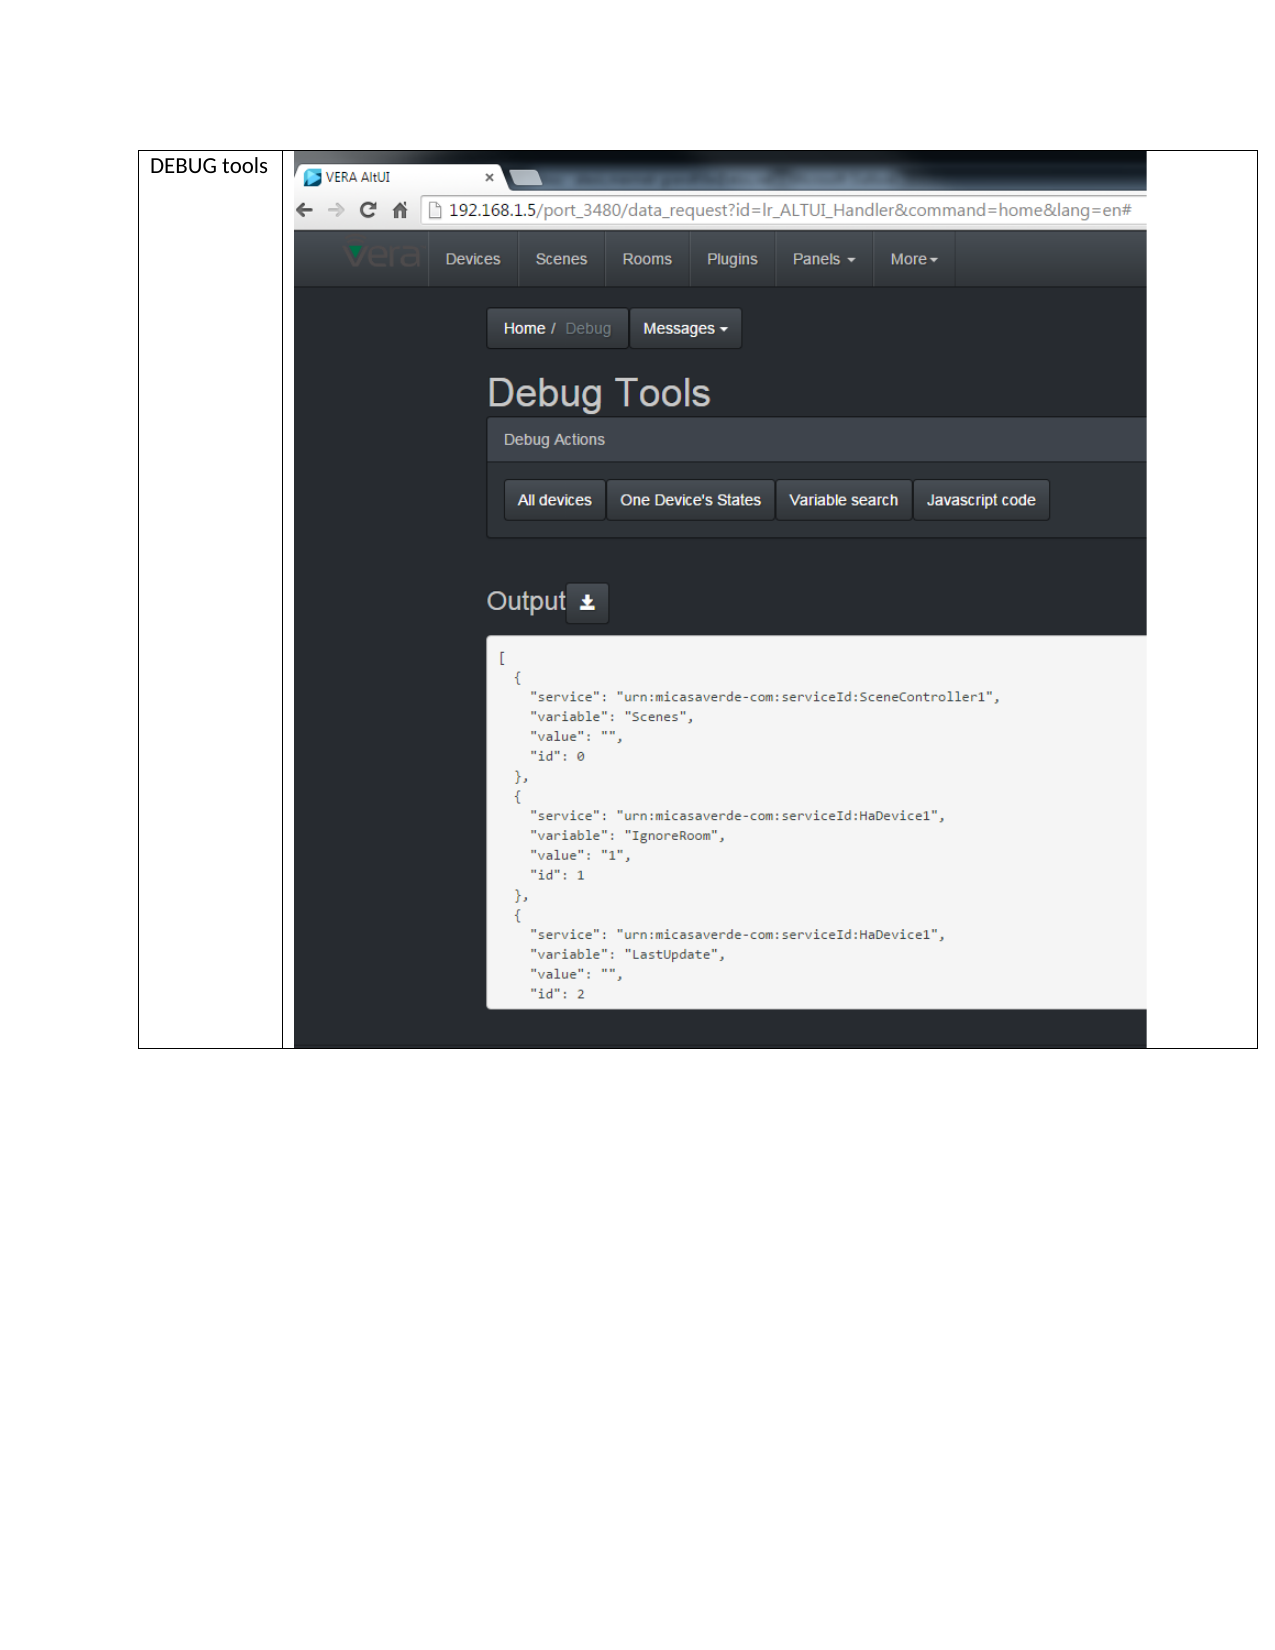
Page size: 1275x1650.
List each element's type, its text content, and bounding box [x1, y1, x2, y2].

table_cell DEBUG tools [139, 151, 282, 1048]
table_cell [1147, 151, 1257, 1048]
picture [294, 151, 1147, 1048]
table_cell [283, 151, 294, 1048]
